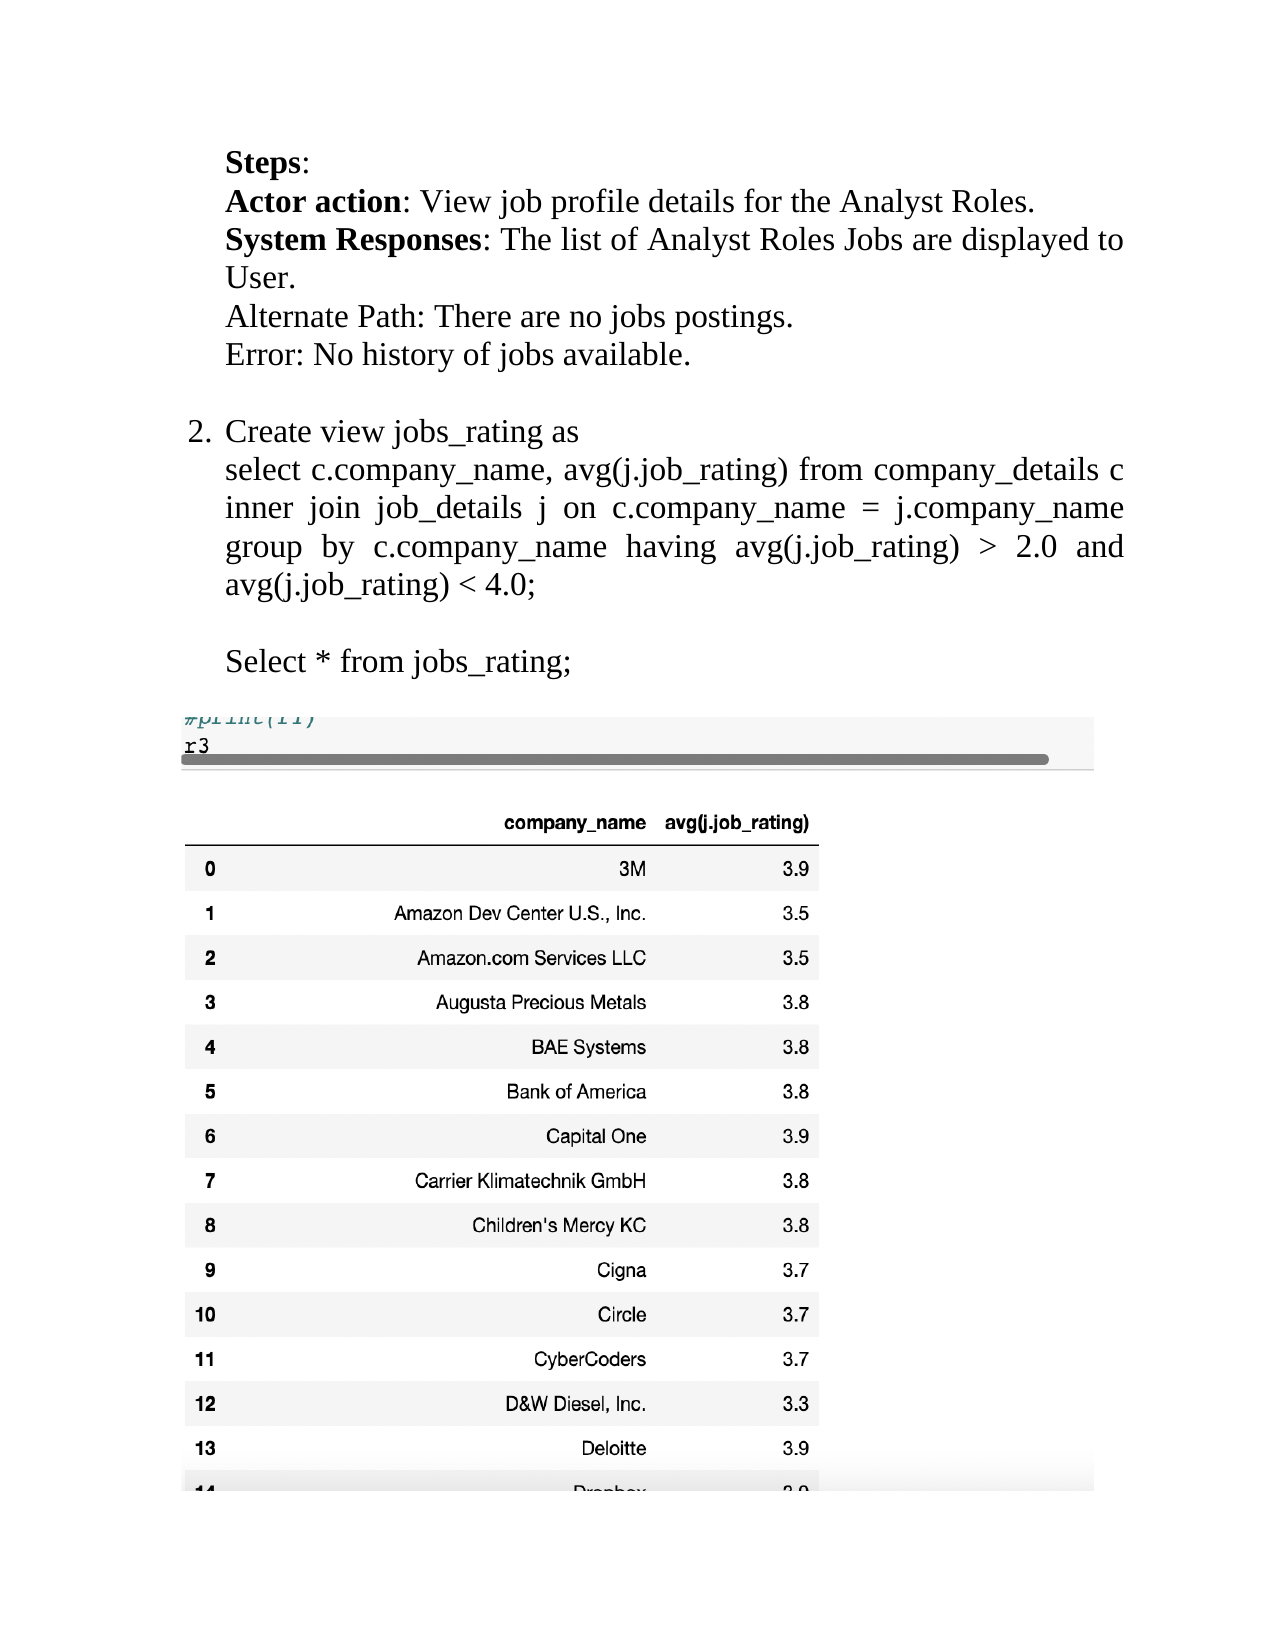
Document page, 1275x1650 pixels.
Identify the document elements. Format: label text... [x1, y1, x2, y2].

text System Responses: The list of Analyst Roles Jobs are displayed to User. [225, 219, 1125, 296]
text Actor action: View job profile details for the Analyst Roles. [225, 181, 1125, 219]
text Steps: [225, 142, 1125, 181]
text Alternate Path: There are no jobs postings. [225, 296, 1125, 334]
list select c.company_name, avg(j.job_rating) from company_details c inner join job_details j on c.company_name = j.company_name group by c.company_name having avg(j.job_rating) > 2.0 and avg(j.job_rating) < 4.0; [225, 449, 1125, 602]
list Select * from jobs_rating; [225, 641, 1125, 679]
picture [181, 717, 1094, 1491]
list Create view jobs_rating as [187, 411, 1125, 449]
text Error: No history of jobs available. [225, 334, 1125, 372]
